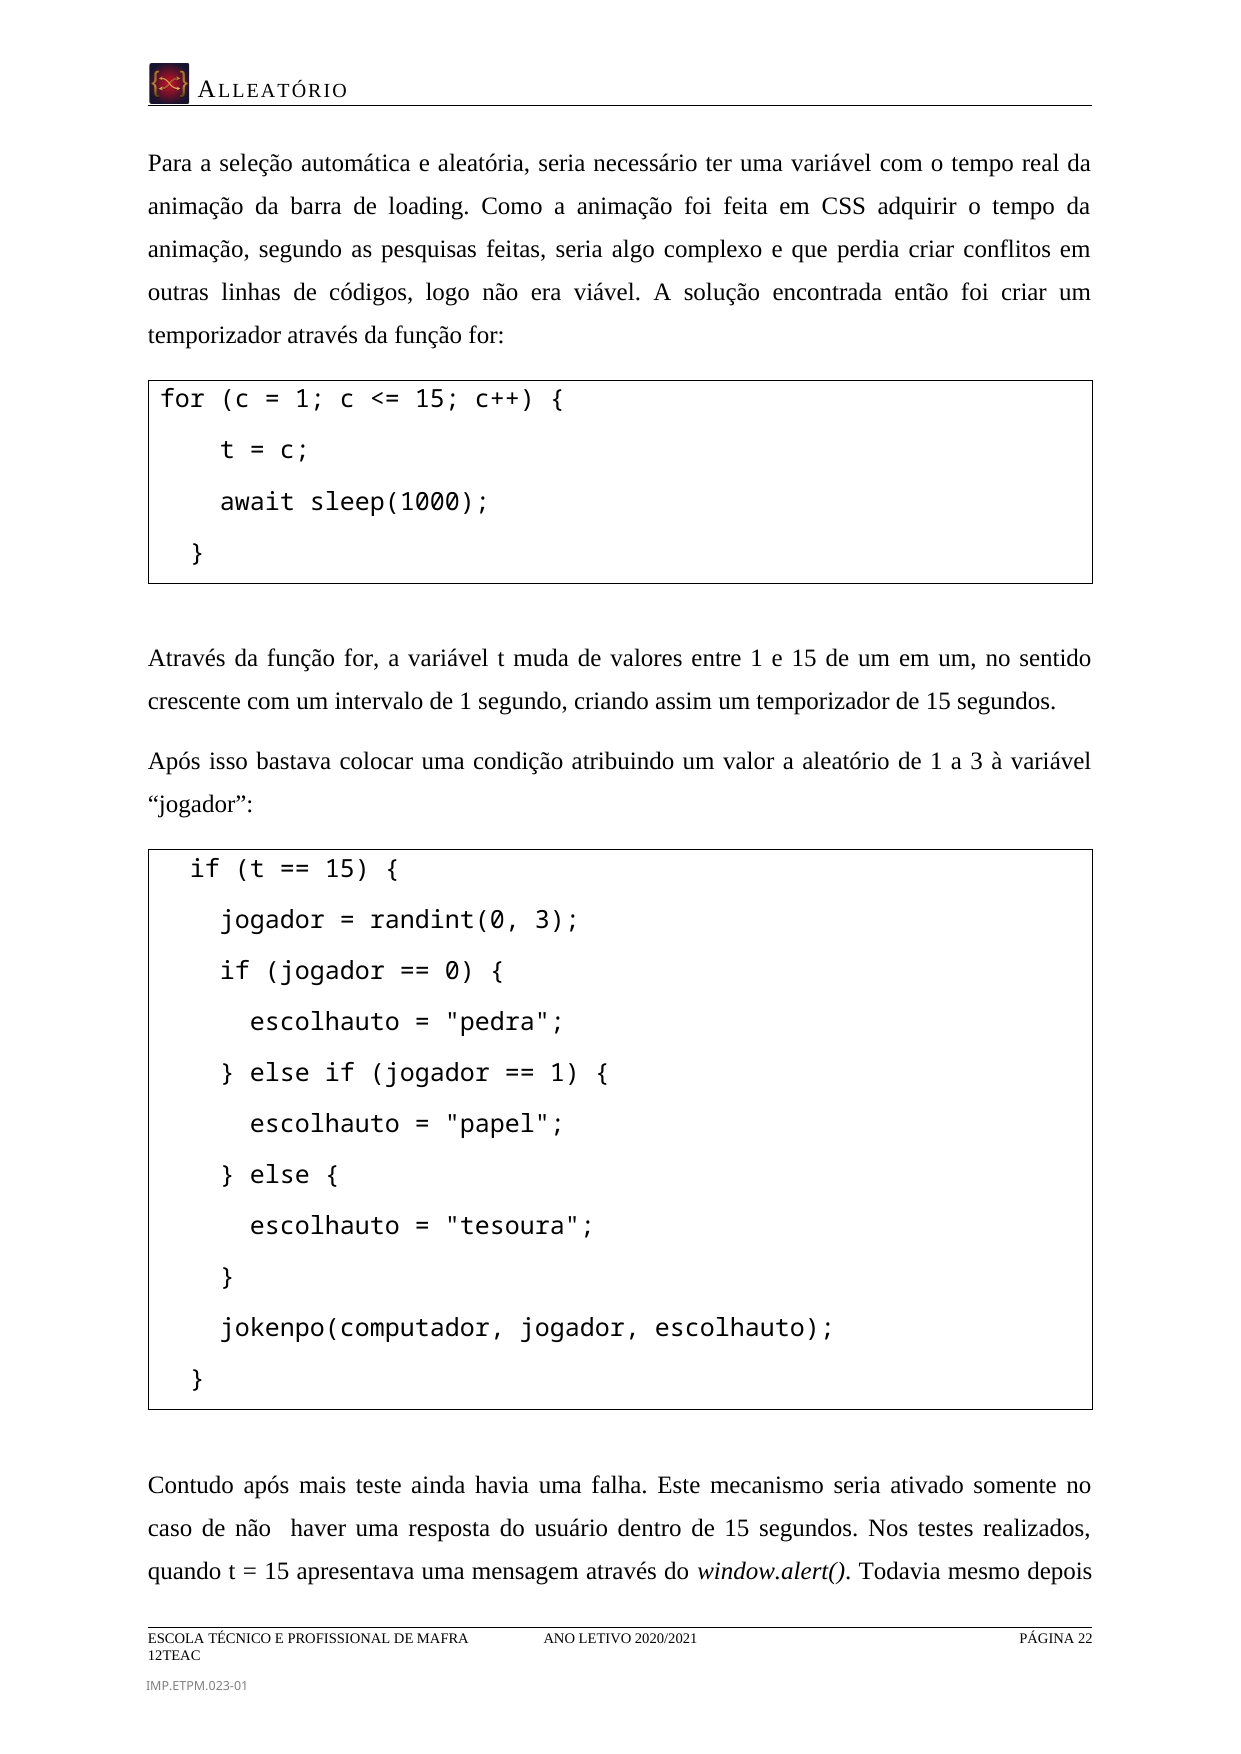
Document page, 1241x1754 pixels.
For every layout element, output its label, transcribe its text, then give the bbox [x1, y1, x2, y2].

text Através da função for, a variável t muda de valores entre 1 e 15 de um em um, no sentido crescente com um intervalo de 1 segundo, criando assim um temporizador de 15 segundos. [148, 643, 1092, 715]
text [148, 1470, 1092, 1585]
text Após isso bastava colocar uma condição atribuindo um valor a aleatório de 1 a 3 à variável “jogador”: [148, 746, 1092, 818]
table_header if (t == 15) { jogador = randint(0, 3); if (jogador == 0) { escolhauto = "pedra"; } else if (jogador == 1) { escolhauto = "papel"; } else { escolhauto = "tesoura"; } jokenpo(computador, jogador, escolhauto); } [149, 850, 1092, 1409]
picture [149, 63, 190, 104]
table_header for (c = 1; c <= 15; c++) { t = c; await sleep(1000); } [149, 381, 1092, 582]
text Para a seleção automática e aleatória, seria necessário ter uma variável com o tempo real da animação da barra de loading. Como a animação foi feita em CSS adquirir o tempo da animação, segundo as pesquisas feitas, seria algo complexo e que perdia criar conflitos em outras linhas de códigos, logo não era viável. A solução encontrada então foi criar um temporizador através da função for: [148, 148, 1092, 349]
